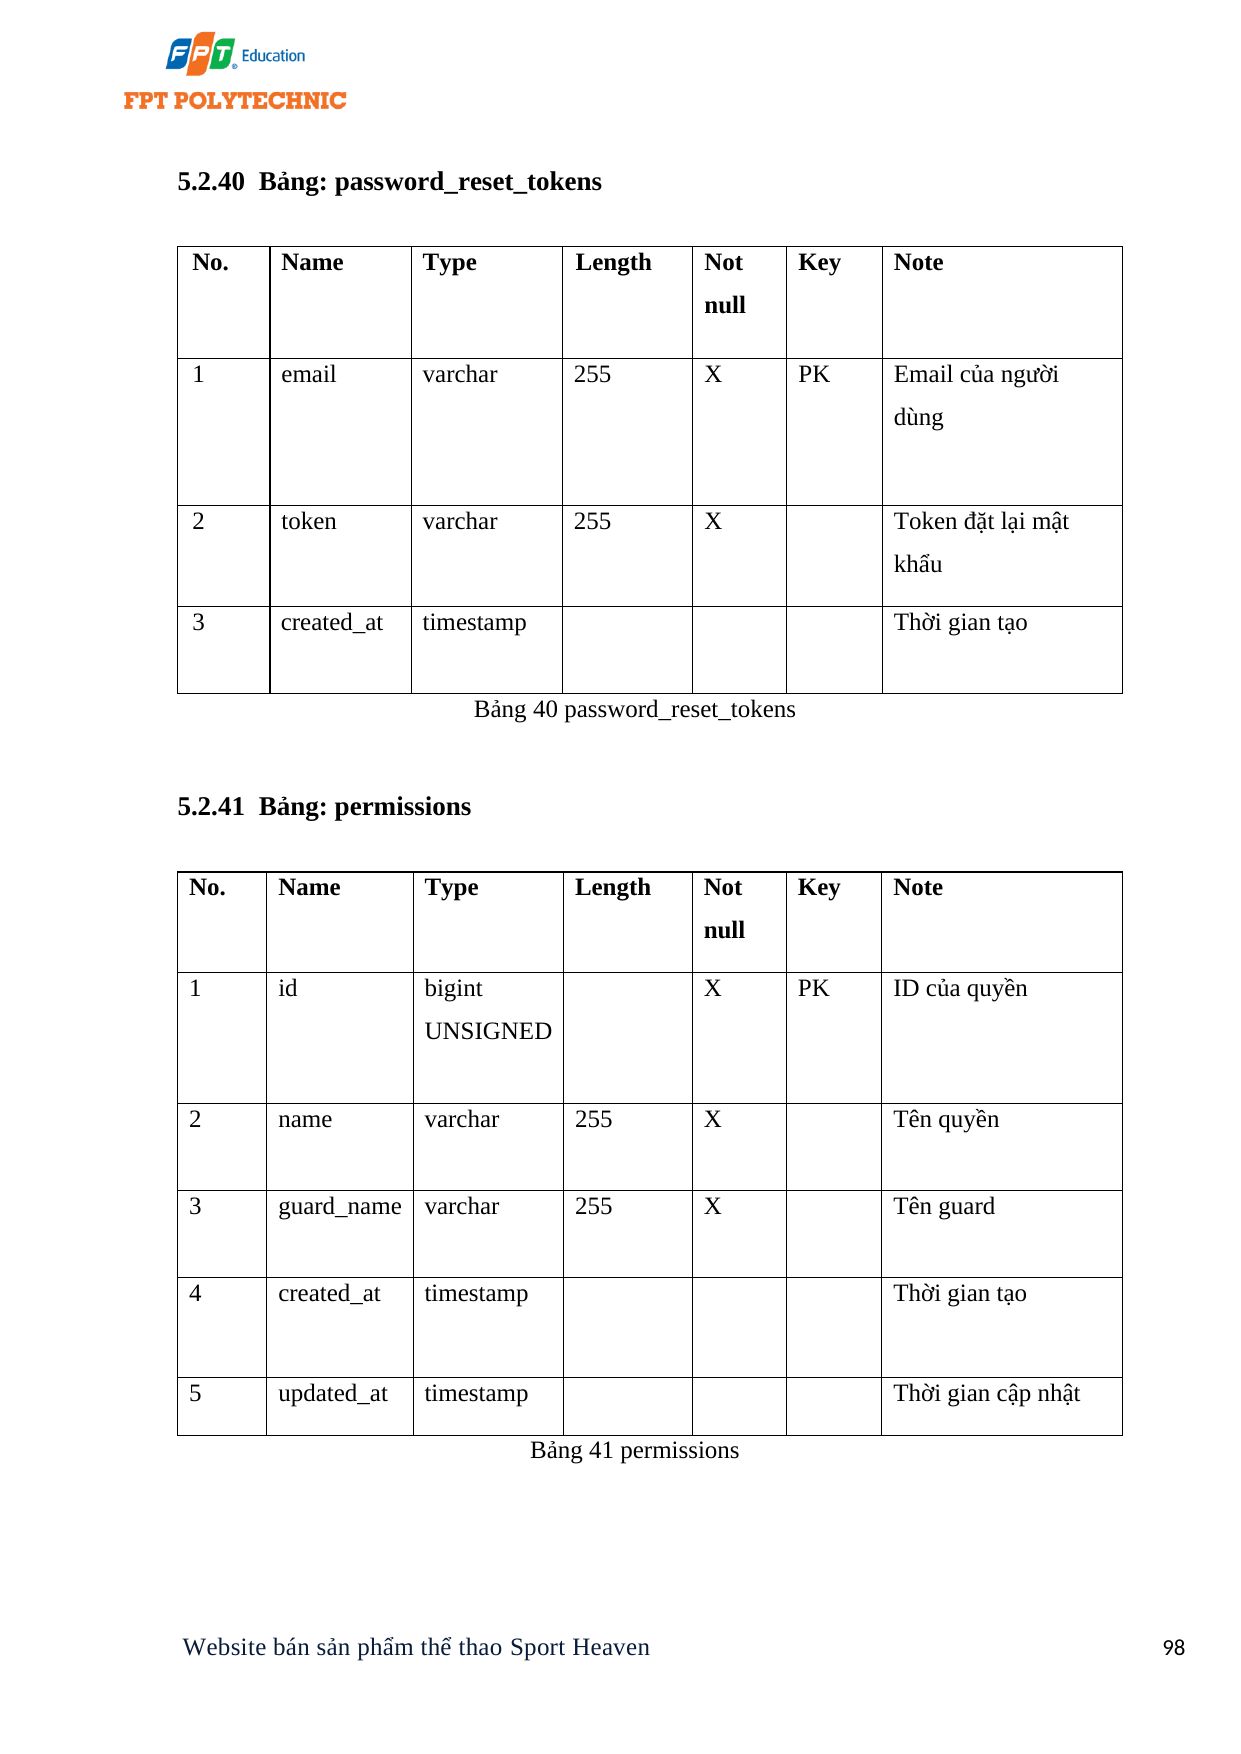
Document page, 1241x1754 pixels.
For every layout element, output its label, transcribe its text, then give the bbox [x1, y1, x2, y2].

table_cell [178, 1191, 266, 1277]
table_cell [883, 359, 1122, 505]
subtitle Bảng: password_reset_tokens [177, 165, 1092, 196]
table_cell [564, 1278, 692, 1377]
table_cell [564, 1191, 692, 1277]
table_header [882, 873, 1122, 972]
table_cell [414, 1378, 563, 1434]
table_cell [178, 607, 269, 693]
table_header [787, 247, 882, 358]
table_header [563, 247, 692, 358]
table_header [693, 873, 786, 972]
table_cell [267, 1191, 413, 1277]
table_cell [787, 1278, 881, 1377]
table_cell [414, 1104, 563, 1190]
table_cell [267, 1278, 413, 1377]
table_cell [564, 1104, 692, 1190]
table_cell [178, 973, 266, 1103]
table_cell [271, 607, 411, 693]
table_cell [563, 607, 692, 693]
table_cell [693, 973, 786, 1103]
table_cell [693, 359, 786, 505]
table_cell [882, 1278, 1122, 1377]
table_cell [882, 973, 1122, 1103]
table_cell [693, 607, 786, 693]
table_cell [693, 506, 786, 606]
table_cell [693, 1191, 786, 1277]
text Bảng 40 password_reset_tokens [177, 694, 1092, 723]
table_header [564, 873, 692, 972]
picture [116, 24, 354, 116]
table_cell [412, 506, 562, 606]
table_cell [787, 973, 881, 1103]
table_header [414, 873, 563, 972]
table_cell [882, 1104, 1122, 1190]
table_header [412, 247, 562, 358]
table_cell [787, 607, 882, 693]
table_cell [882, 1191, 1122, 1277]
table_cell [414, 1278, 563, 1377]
text Bảng 41 permissions [177, 1436, 1092, 1464]
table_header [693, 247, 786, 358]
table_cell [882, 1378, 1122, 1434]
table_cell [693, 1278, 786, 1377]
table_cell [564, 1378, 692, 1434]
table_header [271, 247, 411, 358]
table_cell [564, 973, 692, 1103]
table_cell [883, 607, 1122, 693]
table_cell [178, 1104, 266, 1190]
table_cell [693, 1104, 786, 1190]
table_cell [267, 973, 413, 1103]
subtitle Bảng: permissions [177, 790, 1092, 821]
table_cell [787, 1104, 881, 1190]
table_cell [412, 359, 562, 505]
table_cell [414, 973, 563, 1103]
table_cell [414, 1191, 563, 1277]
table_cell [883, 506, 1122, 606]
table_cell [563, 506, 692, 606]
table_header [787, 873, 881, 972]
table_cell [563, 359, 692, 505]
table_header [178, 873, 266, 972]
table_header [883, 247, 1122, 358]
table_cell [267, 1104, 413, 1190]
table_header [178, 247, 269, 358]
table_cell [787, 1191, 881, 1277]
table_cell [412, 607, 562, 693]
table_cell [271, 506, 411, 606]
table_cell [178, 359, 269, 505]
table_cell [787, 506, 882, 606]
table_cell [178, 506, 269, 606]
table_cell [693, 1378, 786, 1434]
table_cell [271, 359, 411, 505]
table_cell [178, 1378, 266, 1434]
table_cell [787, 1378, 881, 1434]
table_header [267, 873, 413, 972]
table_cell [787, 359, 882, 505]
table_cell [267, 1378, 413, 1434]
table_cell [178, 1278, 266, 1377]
